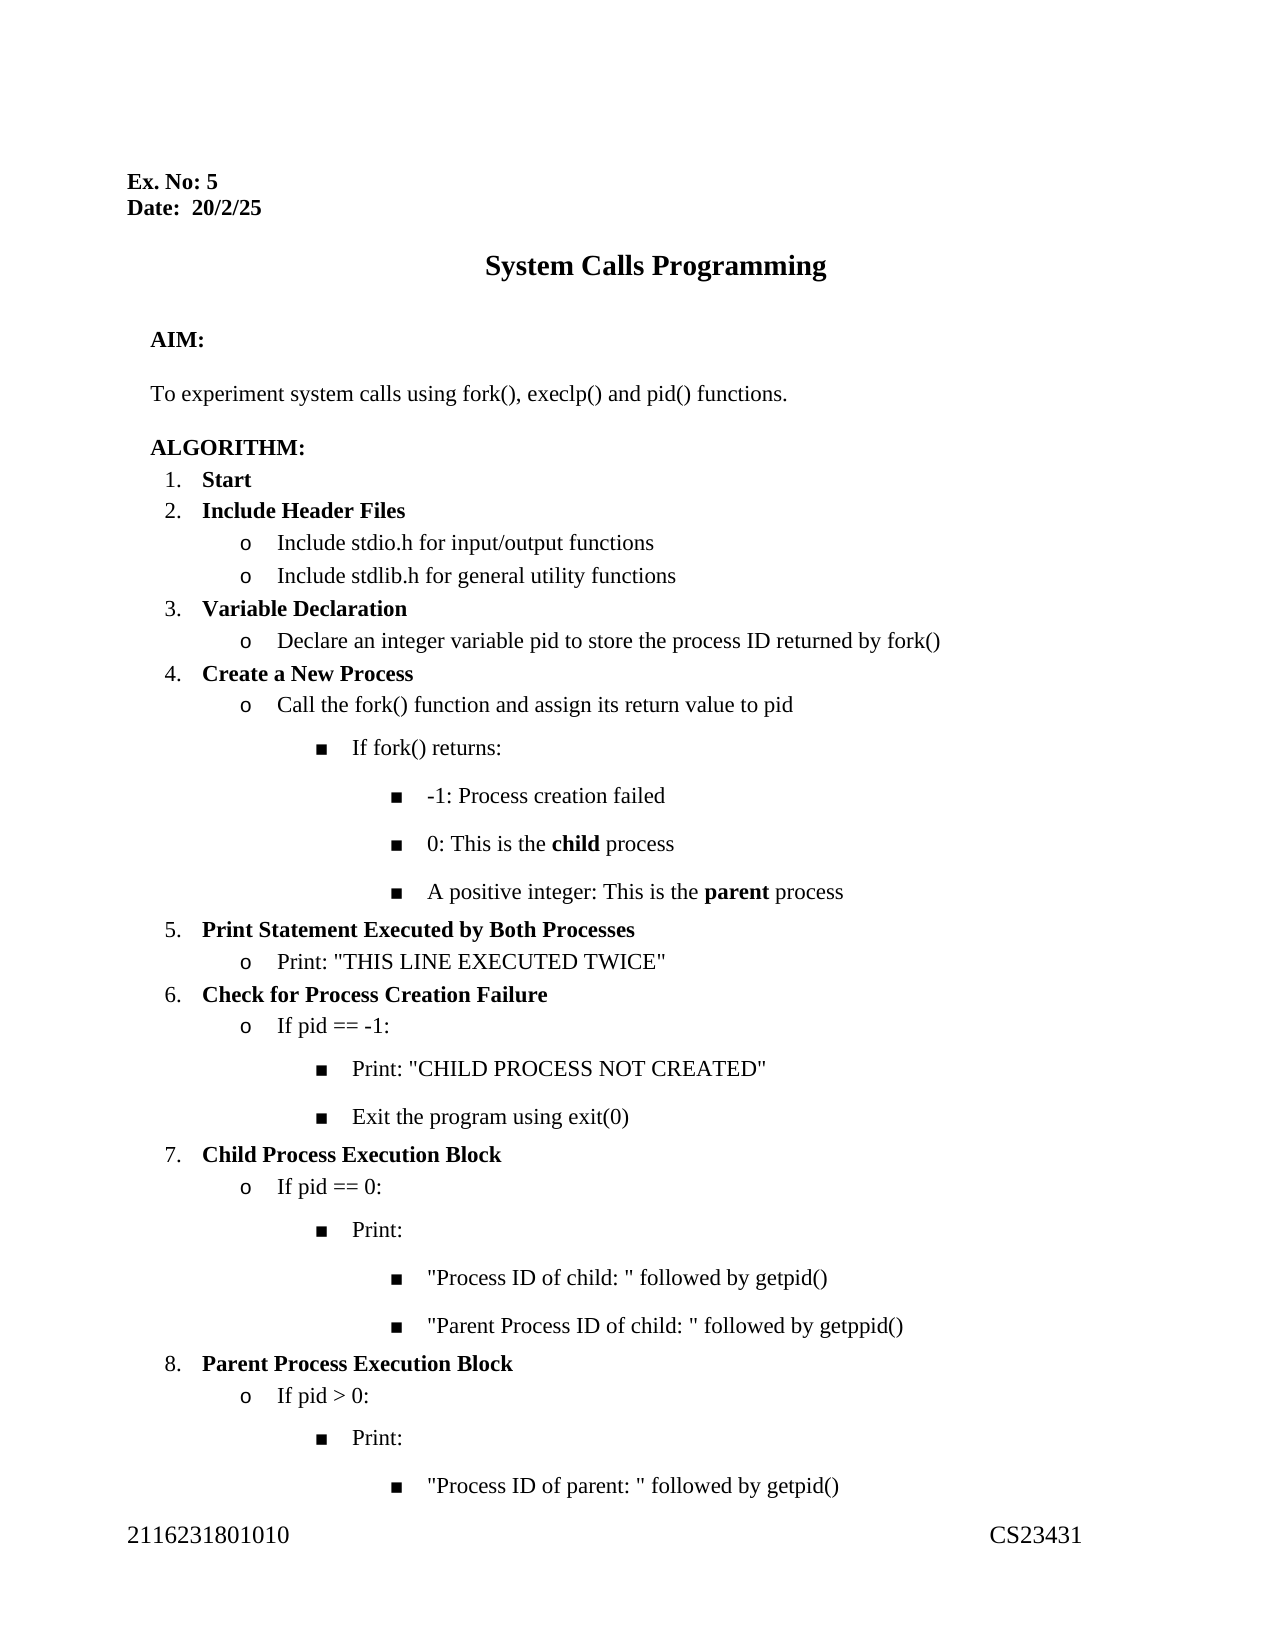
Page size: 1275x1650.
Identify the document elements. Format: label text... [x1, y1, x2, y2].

list Declare an integer variable pid to store the process ID returned by fork() [239, 627, 1154, 654]
list If fork() returns: [314, 724, 1154, 767]
text Ex. No: 5 [127, 168, 1154, 194]
text Date: 20/2/25 [127, 194, 1154, 221]
list If pid == -1: [239, 1013, 1154, 1040]
list Include stdio.h for input/output functions [239, 529, 1154, 557]
list Create a New Process [164, 660, 1154, 686]
text ALGORITHM: [150, 434, 1154, 461]
list Child Process Execution Block [164, 1142, 1154, 1168]
list Parent Process Execution Block [164, 1350, 1154, 1377]
list If pid > 0: [239, 1382, 1154, 1409]
list -1: Process creation failed [389, 772, 1154, 815]
list "Process ID of parent: " followed by getpid() [389, 1463, 1154, 1506]
list "Process ID of child: " followed by getpid() [389, 1254, 1154, 1297]
list Print: "CHILD PROCESS NOT CREATED" [314, 1046, 1154, 1088]
list Include stdlib.h for general utility functions [239, 562, 1154, 590]
list Start [164, 466, 1154, 492]
list Print: [314, 1415, 1154, 1457]
list Print Statement Executed by Both Processes [164, 916, 1154, 943]
list Exit the program using exit(0) [314, 1093, 1154, 1136]
list Check for Process Creation Failure [164, 981, 1154, 1007]
list A positive integer: This is the parent process [389, 868, 1154, 911]
list If pid == 0: [239, 1173, 1154, 1201]
text To experiment system calls using fork(), execlp() and pid() functions. [150, 380, 1154, 407]
text AIM: [150, 326, 1154, 353]
list 0: This is the child process [389, 820, 1154, 863]
list Include Header Files [164, 498, 1154, 524]
list "Parent Process ID of child: " followed by getppid() [389, 1302, 1154, 1345]
list Variable Declaration [164, 595, 1154, 621]
list Print: [314, 1206, 1154, 1249]
text System Calls Programming [485, 248, 1154, 282]
list Call the fork() function and assign its return value to pid [239, 691, 1154, 719]
list Print: "THIS LINE EXECUTED TWICE" [239, 948, 1154, 976]
